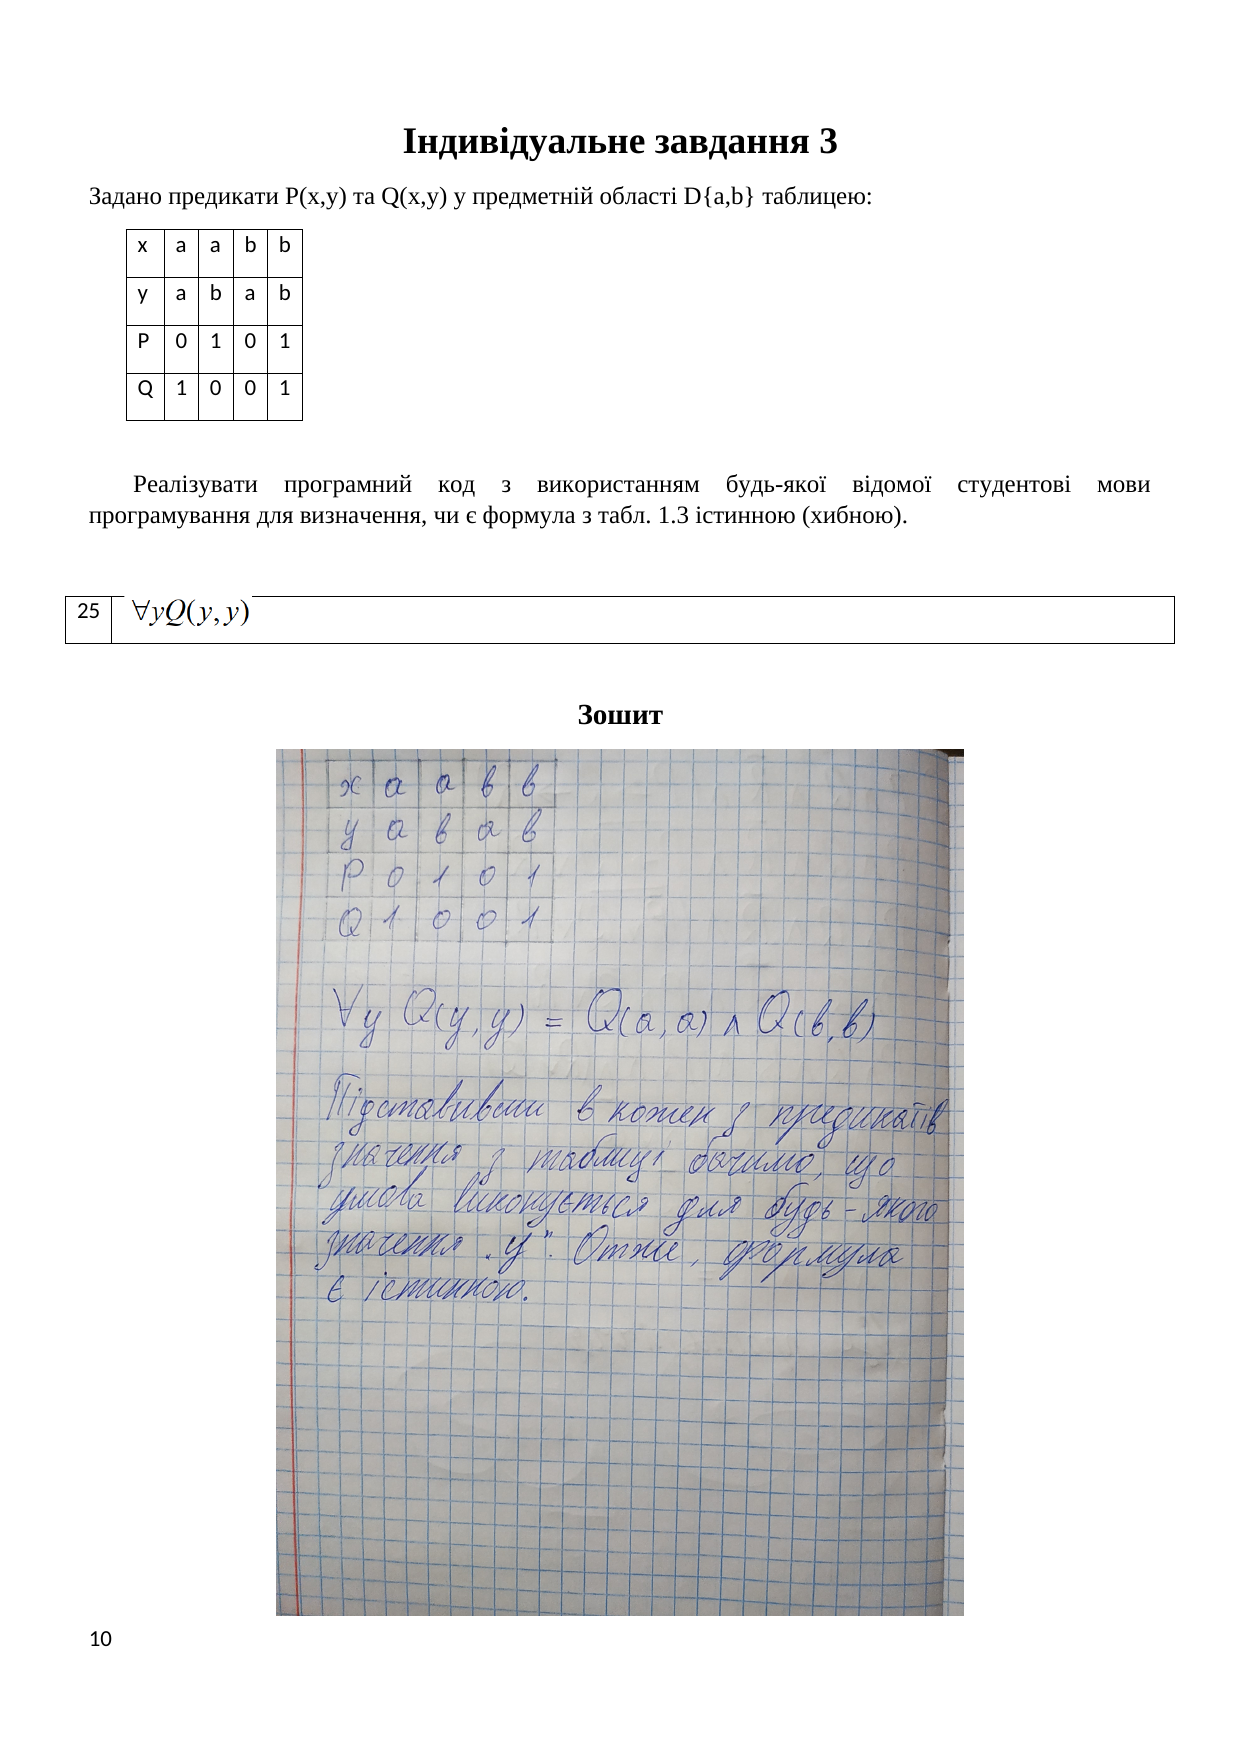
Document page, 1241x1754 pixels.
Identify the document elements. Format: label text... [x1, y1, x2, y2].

table_cell P [127, 326, 164, 372]
table_header b [234, 230, 267, 277]
table_header b [268, 230, 302, 277]
text Зошит [88, 697, 1152, 731]
table_cell 1 [199, 326, 233, 372]
text Задано предикати P(x,y) та Q(x,y) у предметній області D{a,b} таблицею: [88, 181, 1152, 210]
table_cell Q [127, 374, 164, 420]
table_header a [165, 230, 198, 277]
table_cell a [234, 278, 267, 325]
picture [124, 596, 252, 629]
table_cell b [199, 278, 233, 325]
table_cell 0 [199, 374, 233, 420]
table_cell 1 [268, 374, 302, 420]
picture [276, 749, 964, 1616]
table_cell 0 [234, 326, 267, 372]
text Індивідуальне завдання 3 [88, 118, 1152, 161]
table_header a [199, 230, 233, 277]
table_cell b [268, 278, 302, 325]
table_header 25 [66, 597, 111, 643]
table_cell y [127, 278, 164, 325]
table_cell 1 [165, 374, 198, 420]
table_header x [127, 230, 164, 277]
table_cell a [165, 278, 198, 325]
table_cell 0 [234, 374, 267, 420]
table_cell 1 [268, 326, 302, 372]
text Реалізувати програмний код з використанням будь-якої відомої студентові мови програмування для визначення, чи є формула з табл. 1.3 істинною (хибною). [88, 469, 1152, 529]
table_cell 0 [165, 326, 198, 372]
table_header [112, 597, 1174, 643]
